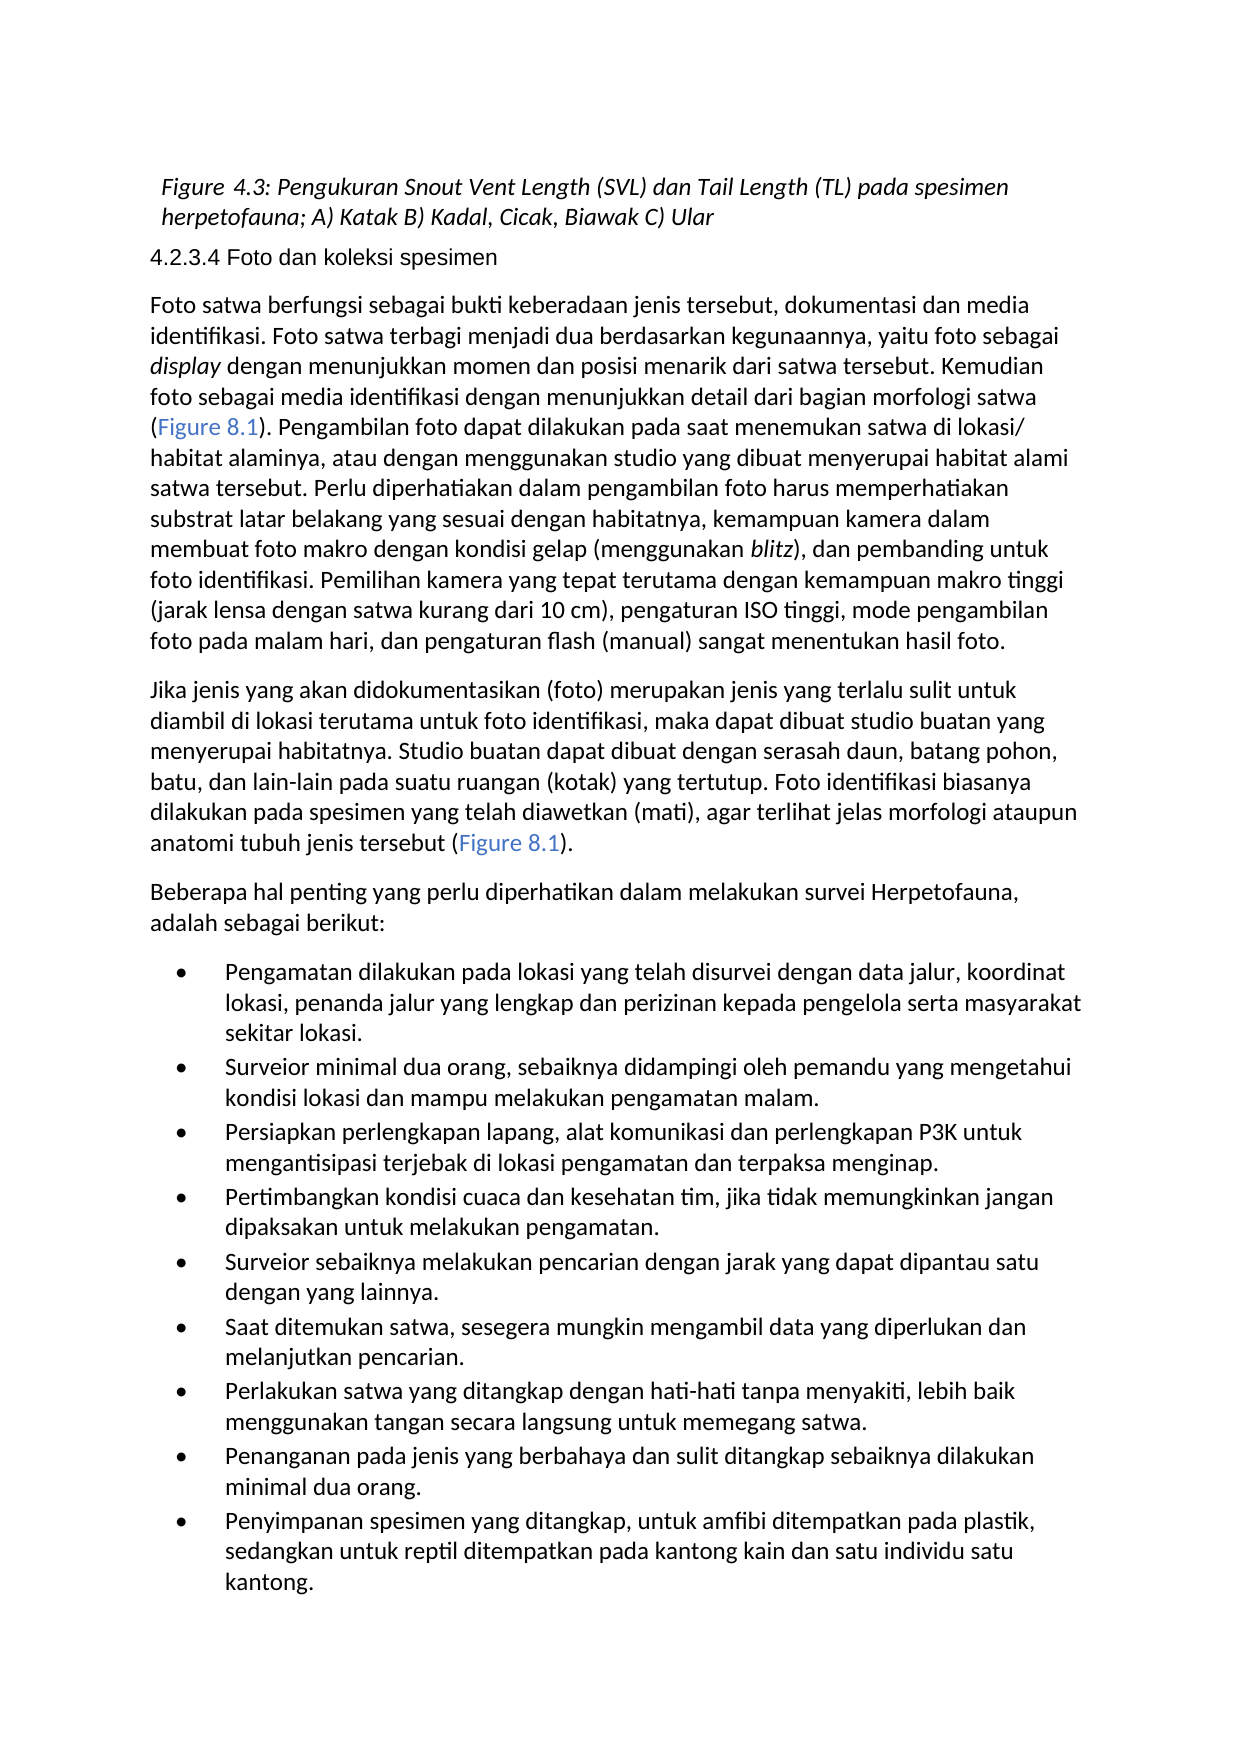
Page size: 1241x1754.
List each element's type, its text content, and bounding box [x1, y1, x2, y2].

list Pengamatan dilakukan pada lokasi yang telah disurvei dengan data jalur, koordinat lokasi, penanda jalur yang lengkap dan perizinan kepada pengelola serta masyarakat sekitar lokasi. [175, 956, 1090, 1048]
list Penyimpanan spesimen yang ditangkap, untuk amfibi ditempatkan pada plastik, sedangkan untuk reptil ditempatkan pada kantong kain dan satu individu satu kantong. [175, 1505, 1090, 1597]
list Surveior minimal dua orang, sebaiknya didampingi oleh pemandu yang mengetahui kondisi lokasi dan mampu melakukan pengamatan malam. [175, 1051, 1090, 1112]
list Pertimbangkan kondisi cuaca dan kesehatan tim, jika tidak memungkinkan jangan dipaksakan untuk melakukan pengamatan. [175, 1181, 1090, 1242]
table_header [150, 150, 1090, 244]
list Surveior sebaiknya melakukan pencarian dengan jarak yang dapat dipantau satu dengan yang lainnya. [175, 1246, 1090, 1307]
text Jika jenis yang akan didokumentasikan (foto) merupakan jenis yang terlalu sulit untuk diambil di lokasi terutama untuk foto identifikasi, maka dapat dibuat studio buatan yang menyerupai habitatnya. Studio buatan dapat dibuat dengan serasah daun, batang pohon, batu, dan lain-lain pada suatu ruangan (kotak) yang tertutup. Foto identifikasi biasanya dilakukan pada spesimen yang telah diawetkan (mati), agar terlihat jelas morfologi ataupun anatomi tubuh jenis tersebut (Figure 8.1). [150, 674, 1090, 858]
list Saat ditemukan satwa, sesegera mungkin mengambil data yang diperlukan dan melanjutkan pencarian. [175, 1311, 1090, 1372]
list Penanganan pada jenis yang berbahaya dan sulit ditangkap sebaiknya dilakukan minimal dua orang. [175, 1440, 1090, 1501]
list Persiapkan perlengkapan lapang, alat komunikasi dan perlengkapan P3K untuk mengantisipasi terjebak di lokasi pengamatan dan terpaksa menginap. [175, 1116, 1090, 1177]
text Foto satwa berfungsi sebagai bukti keberadaan jenis tersebut, dokumentasi dan media identifikasi. Foto satwa terbagi menjadi dua berdasarkan kegunaannya, yaitu foto sebagai display dengan menunjukkan momen dan posisi menarik dari satwa tersebut. Kemudian foto sebagai media identifikasi dengan menunjukkan detail dari bagian morfologi satwa (Figure 8.1). Pengambilan foto dapat dilakukan pada saat menemukan satwa di lokasi/ habitat alaminya, atau dengan menggunakan studio yang dibuat menyerupai habitat alami satwa tersebut. Perlu diperhatiakan dalam pengambilan foto harus memperhatiakan substrat latar belakang yang sesuai dengan habitatnya, kemampuan kamera dalam membuat foto makro dengan kondisi gelap (menggunakan blitz), dan pembanding untuk foto identifikasi. Pemilihan kamera yang tepat terutama dengan kemampuan makro tinggi (jarak lensa dengan satwa kurang dari 10 cm), pengaturan ISO tinggi, mode pengambilan foto pada malam hari, dan pengaturan flash (manual) sangat menentukan hasil foto. [150, 289, 1090, 656]
text Beberapa hal penting yang perlu diperhatikan dalam melakukan survei Herpetofauna, adalah sebagai berikut: [150, 876, 1090, 937]
list Perlakukan satwa yang ditangkap dengan hati-hati tanpa menyakiti, lebih baik menggunakan tangan secara langsung untuk memegang satwa. [175, 1375, 1090, 1436]
